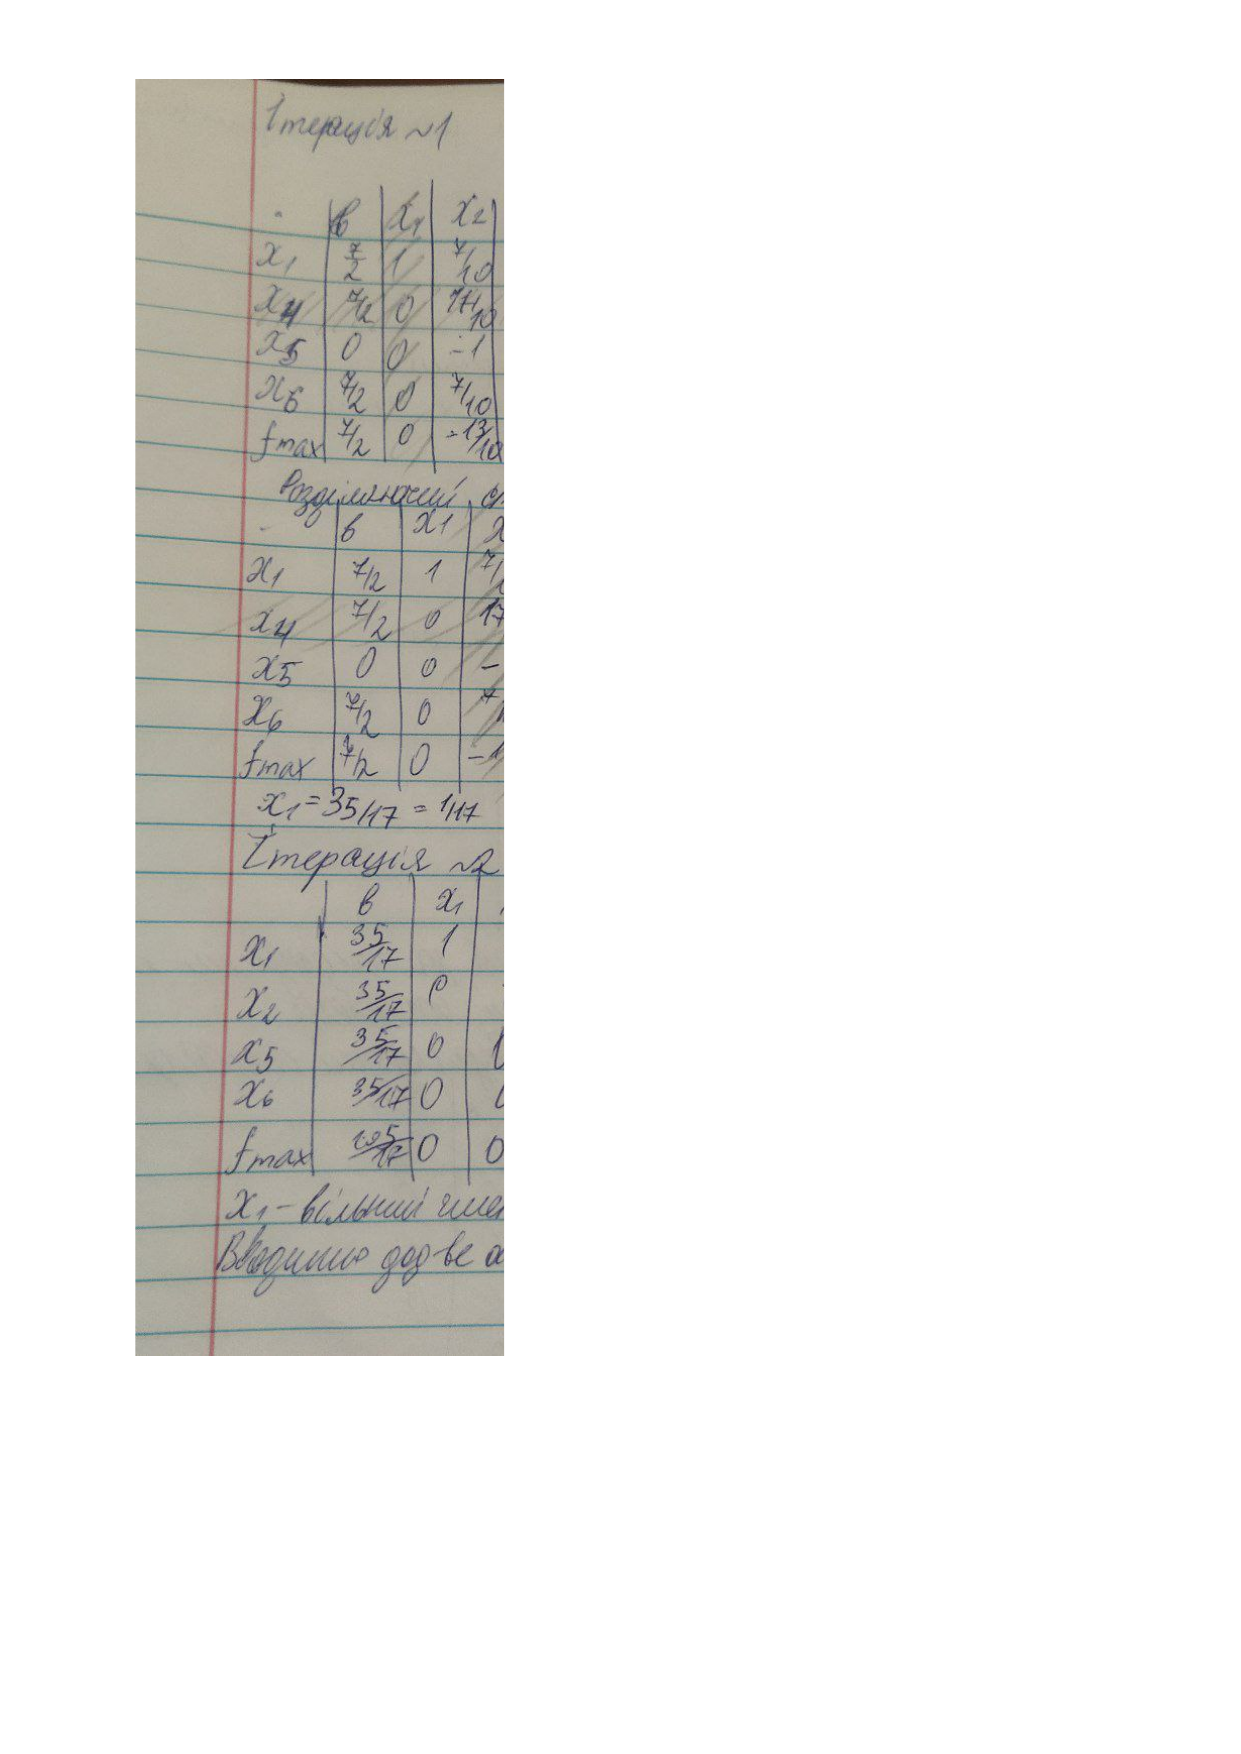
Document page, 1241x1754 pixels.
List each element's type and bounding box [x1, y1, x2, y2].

picture [135, 79, 505, 1356]
